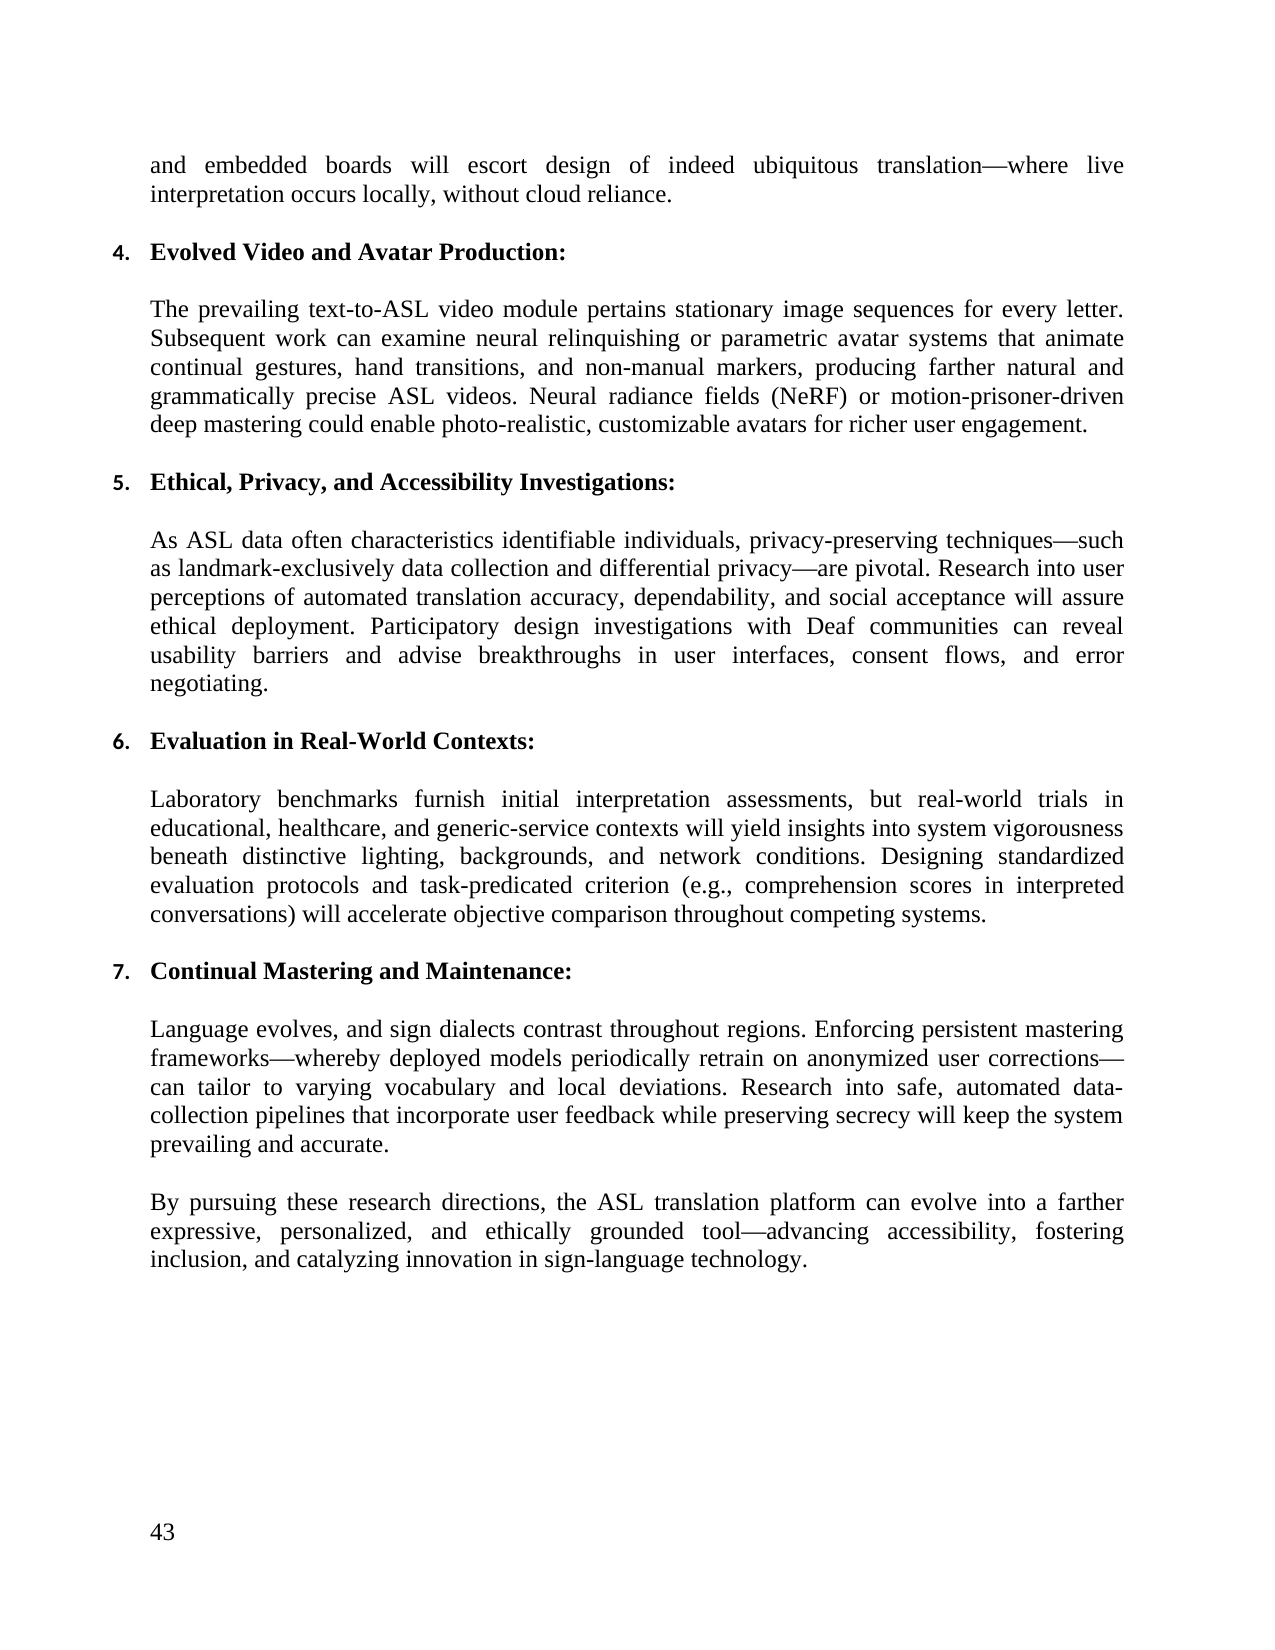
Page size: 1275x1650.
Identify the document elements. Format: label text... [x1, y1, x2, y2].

list As ASL data often characteristics identifiable individuals, privacy‐preserving techniques—such as landmark‐exclusively data collection and differential privacy—are pivotal. Research into user perceptions of automated translation accuracy, dependability, and social acceptance will assure ethical deployment. Participatory design investigations with Deaf communities can reveal usability barriers and advise breakthroughs in user interfaces, consent flows, and error negotiating. [150, 496, 1125, 697]
list Continual Mastering and Maintenance: [112, 956, 1125, 985]
list Laboratory benchmarks furnish initial interpretation assessments, but real‐world trials in educational, healthcare, and generic‐service contexts will yield insights into system vigorousness beneath distinctive lighting, backgrounds, and network conditions. Designing standardized evaluation protocols and task‐predicated criterion (e.g., comprehension scores in interpreted conversations) will accelerate objective comparison throughout competing systems. [150, 755, 1125, 928]
list Evaluation in Real‐World Contexts: [112, 726, 1125, 755]
list Language evolves, and sign dialects contrast throughout regions. Enforcing persistent mastering frameworks—whereby deployed models periodically retrain on anonymized user corrections—can tailor to varying vocabulary and local deviations. Research into safe, automated data‐collection pipelines that incorporate user feedback while preserving secrecy will keep the system prevailing and accurate. [150, 985, 1125, 1158]
list The prevailing text‐to‐ASL video module pertains stationary image sequences for every letter. Subsequent work can examine neural relinquishing or parametric avatar systems that animate continual gestures, hand transitions, and non‐manual markers, producing farther natural and grammatically precise ASL videos. Neural radiance fields (NeRF) or motion‐prisoner‐driven deep mastering could enable photo‐realistic, customizable avatars for richer user engagement. [150, 266, 1125, 438]
list Ethical, Privacy, and Accessibility Investigations: [112, 467, 1125, 496]
list Evolved Video and Avatar Production: [112, 237, 1125, 266]
text By pursuing these research directions, the ASL translation platform can evolve into a farther expressive, personalized, and ethically grounded tool—advancing accessibility, fostering inclusion, and catalyzing innovation in sign‐language technology. [150, 1187, 1125, 1273]
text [150, 150, 1125, 207]
